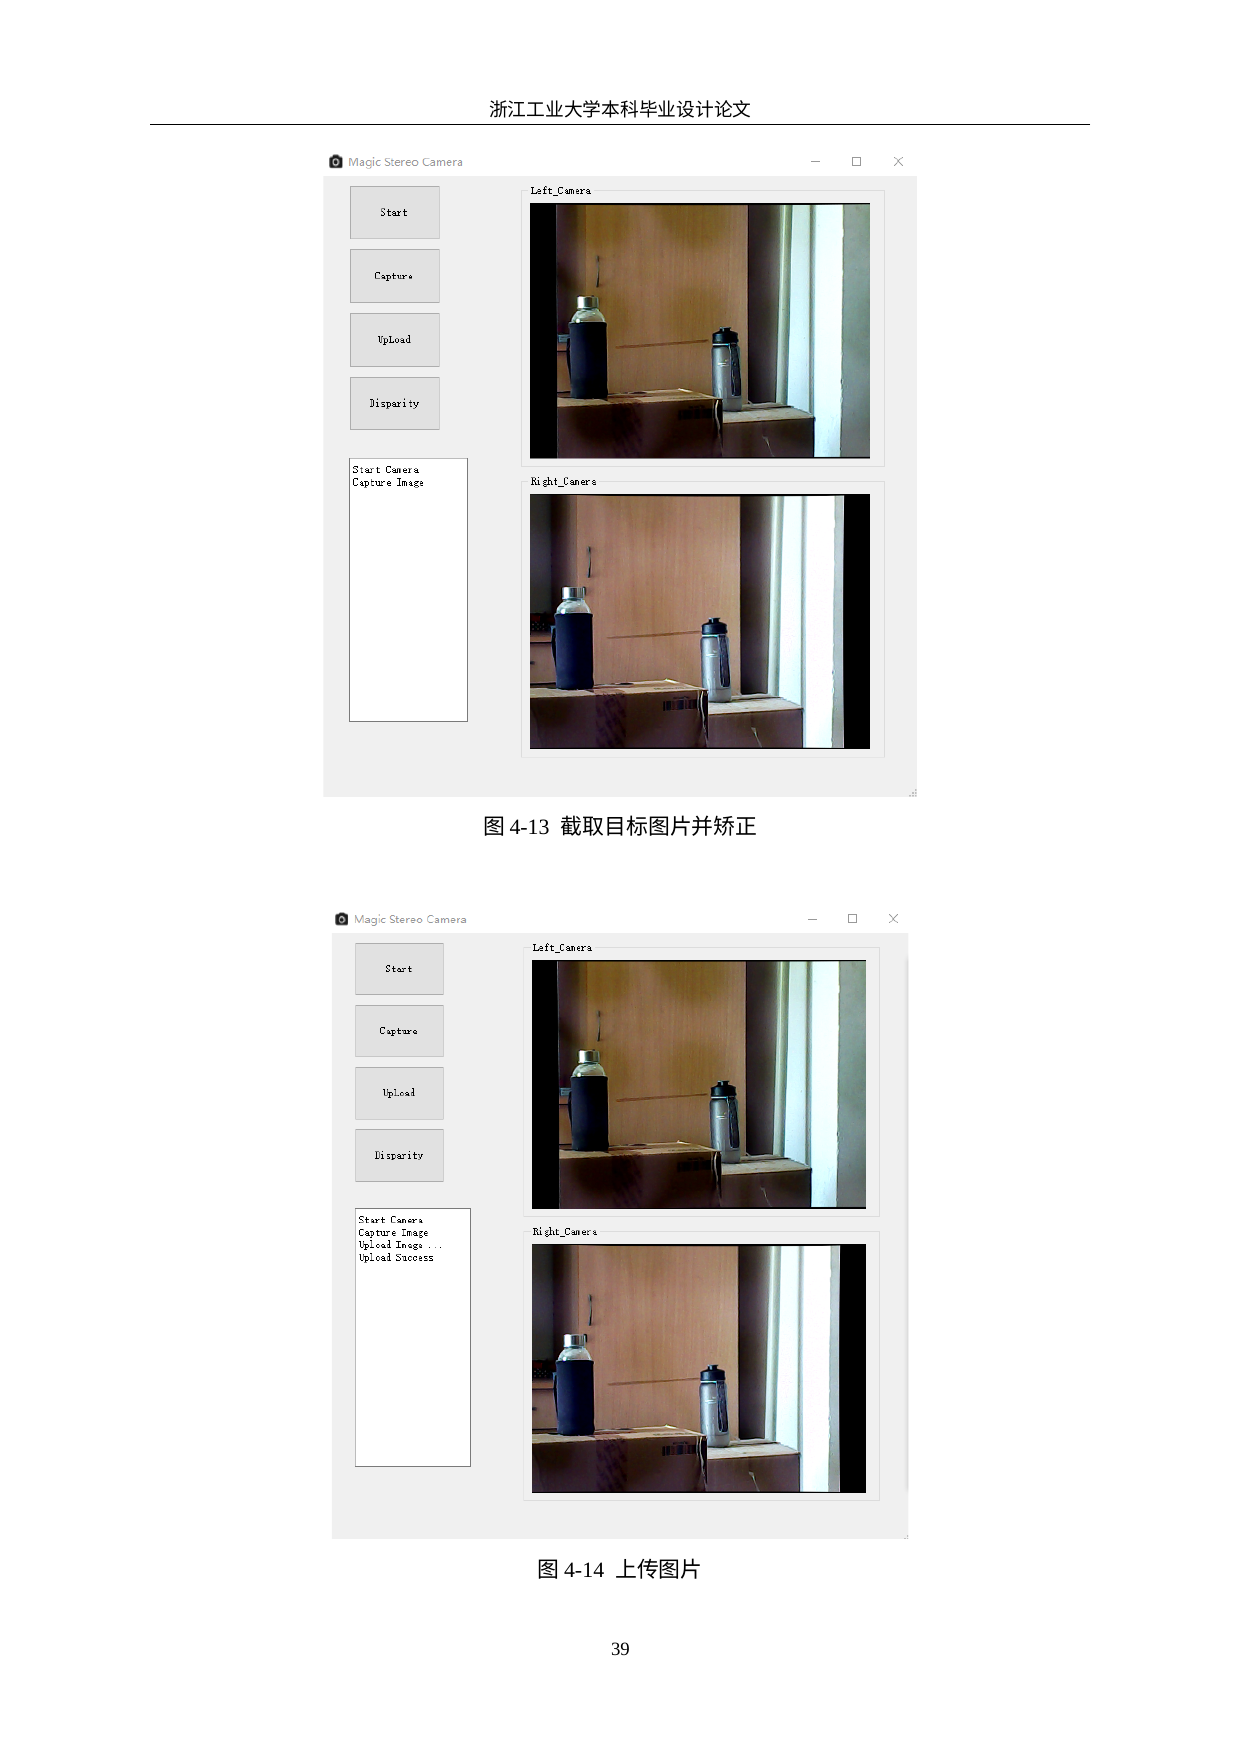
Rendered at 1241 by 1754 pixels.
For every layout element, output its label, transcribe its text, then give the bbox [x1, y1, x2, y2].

text 图4-14 上传图片 [150, 1552, 1090, 1583]
picture [331, 906, 909, 1539]
text 图4-13 截取目标图片并矫正 [150, 809, 1090, 841]
picture [323, 150, 917, 797]
